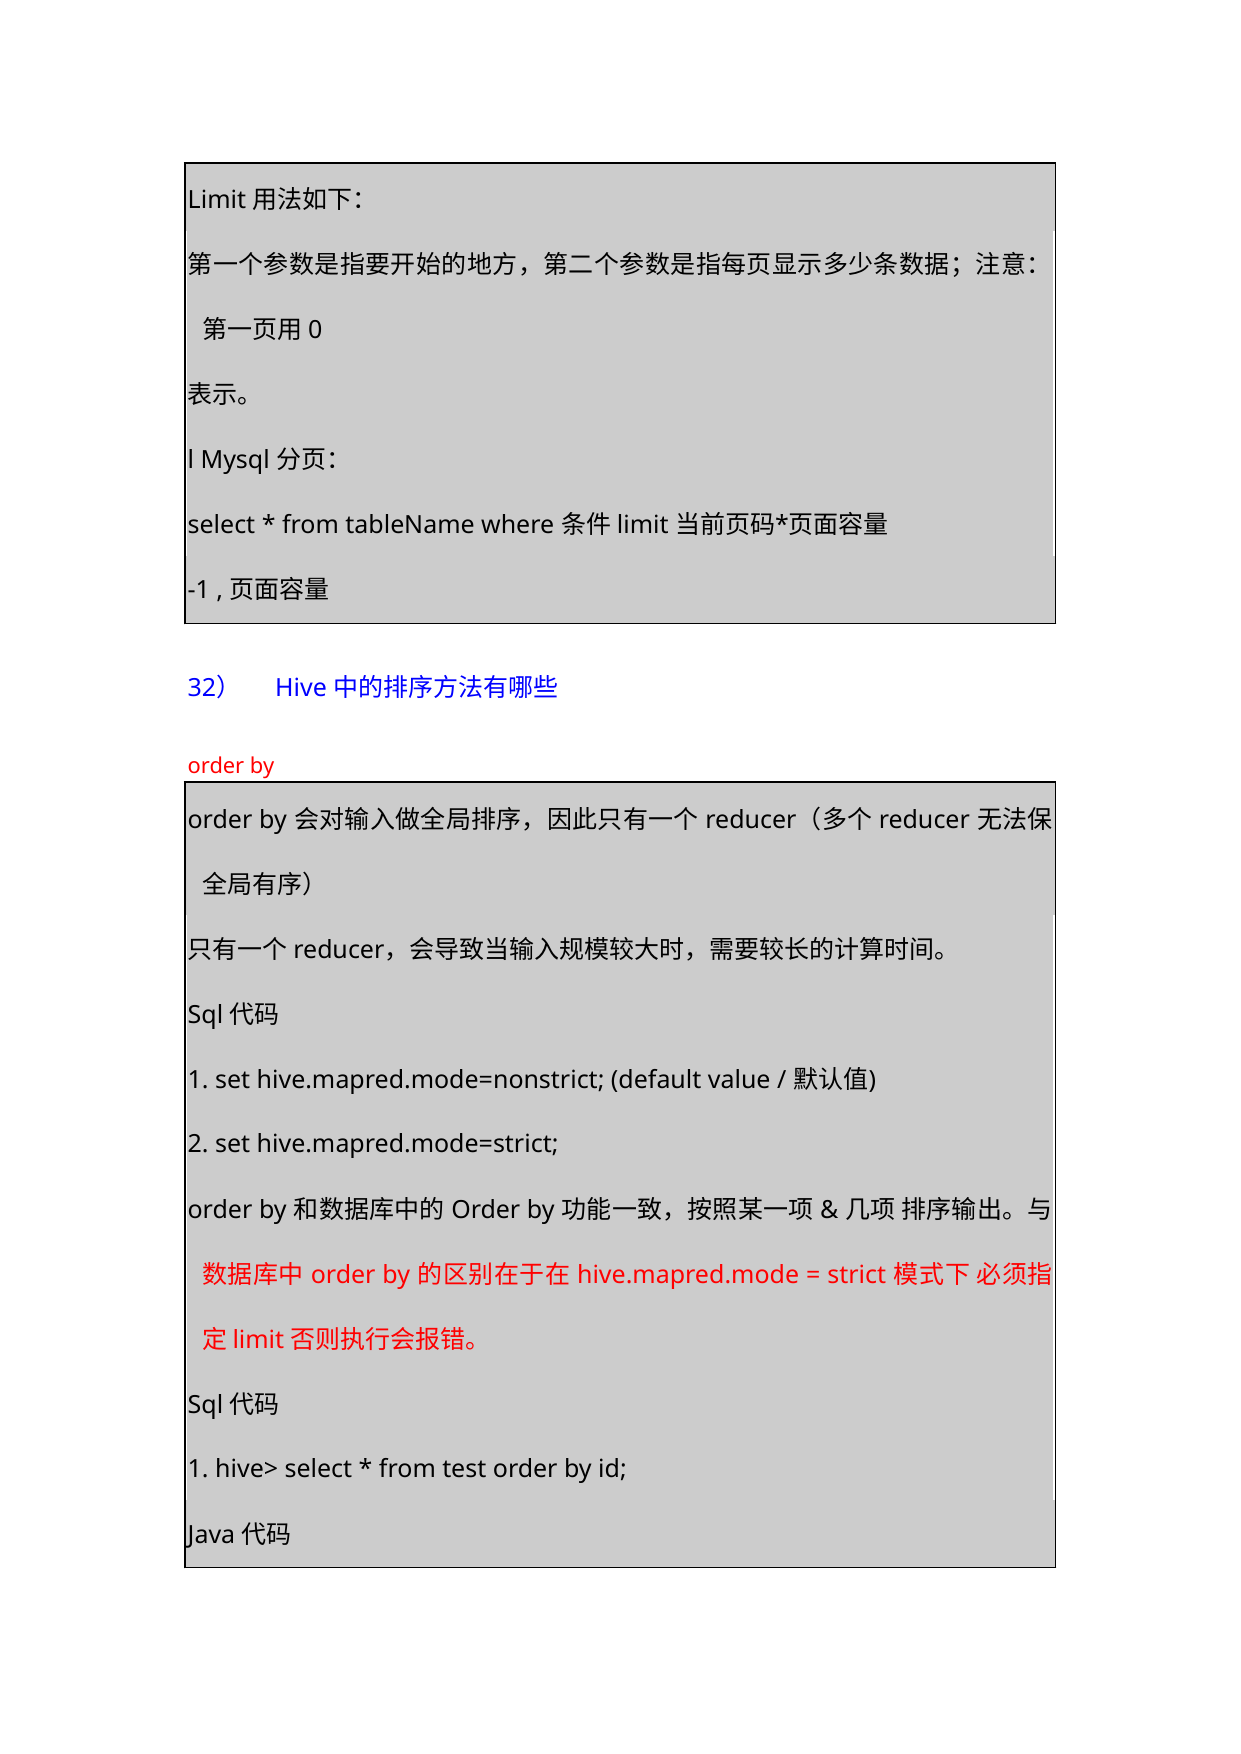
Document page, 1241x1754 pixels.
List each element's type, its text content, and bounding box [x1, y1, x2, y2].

text Limit 用法如下： [186, 164, 1055, 231]
text Java 代码 [186, 1496, 1055, 1567]
text Sql 代码 [187, 980, 1053, 1045]
text order by 和数据库中的 Order by 功能一致，按照某一项 & 几项 排序输出。与数据库中 order by 的区别在于在 hive.mapred.mode = strict 模式下 必须指定limit 否则执行会报错。 [187, 1175, 1053, 1370]
text Sql 代码 [187, 1370, 1053, 1435]
text 第一个参数是指要开始的地方，第二个参数是指每页显示多少条数据；注意：第一页用 0 [187, 231, 1053, 361]
text 1. hive> select * from test order by id; [187, 1435, 1053, 1496]
text Hive 中的排序方法有哪些 [187, 653, 1053, 718]
text order by 会对输入做全局排序，因此只有一个 reducer（多个 reducer 无法保全局有序） [186, 783, 1055, 915]
text 2. set hive.mapred.mode=strict; [187, 1110, 1053, 1175]
text select * from tableName where 条件 limit 当前页码*页面容量 [187, 491, 1053, 552]
text 表示。 [187, 361, 1053, 426]
text order by [187, 749, 1053, 781]
text l Mysql 分页： [187, 426, 1053, 491]
text 1. set hive.mapred.mode=nonstrict; (default value / 默认值) [187, 1045, 1053, 1110]
text 只有一个 reducer，会导致当输入规模较大时，需要较长的计算时间。 [187, 915, 1053, 980]
text -1 , 页面容量 [186, 552, 1055, 623]
